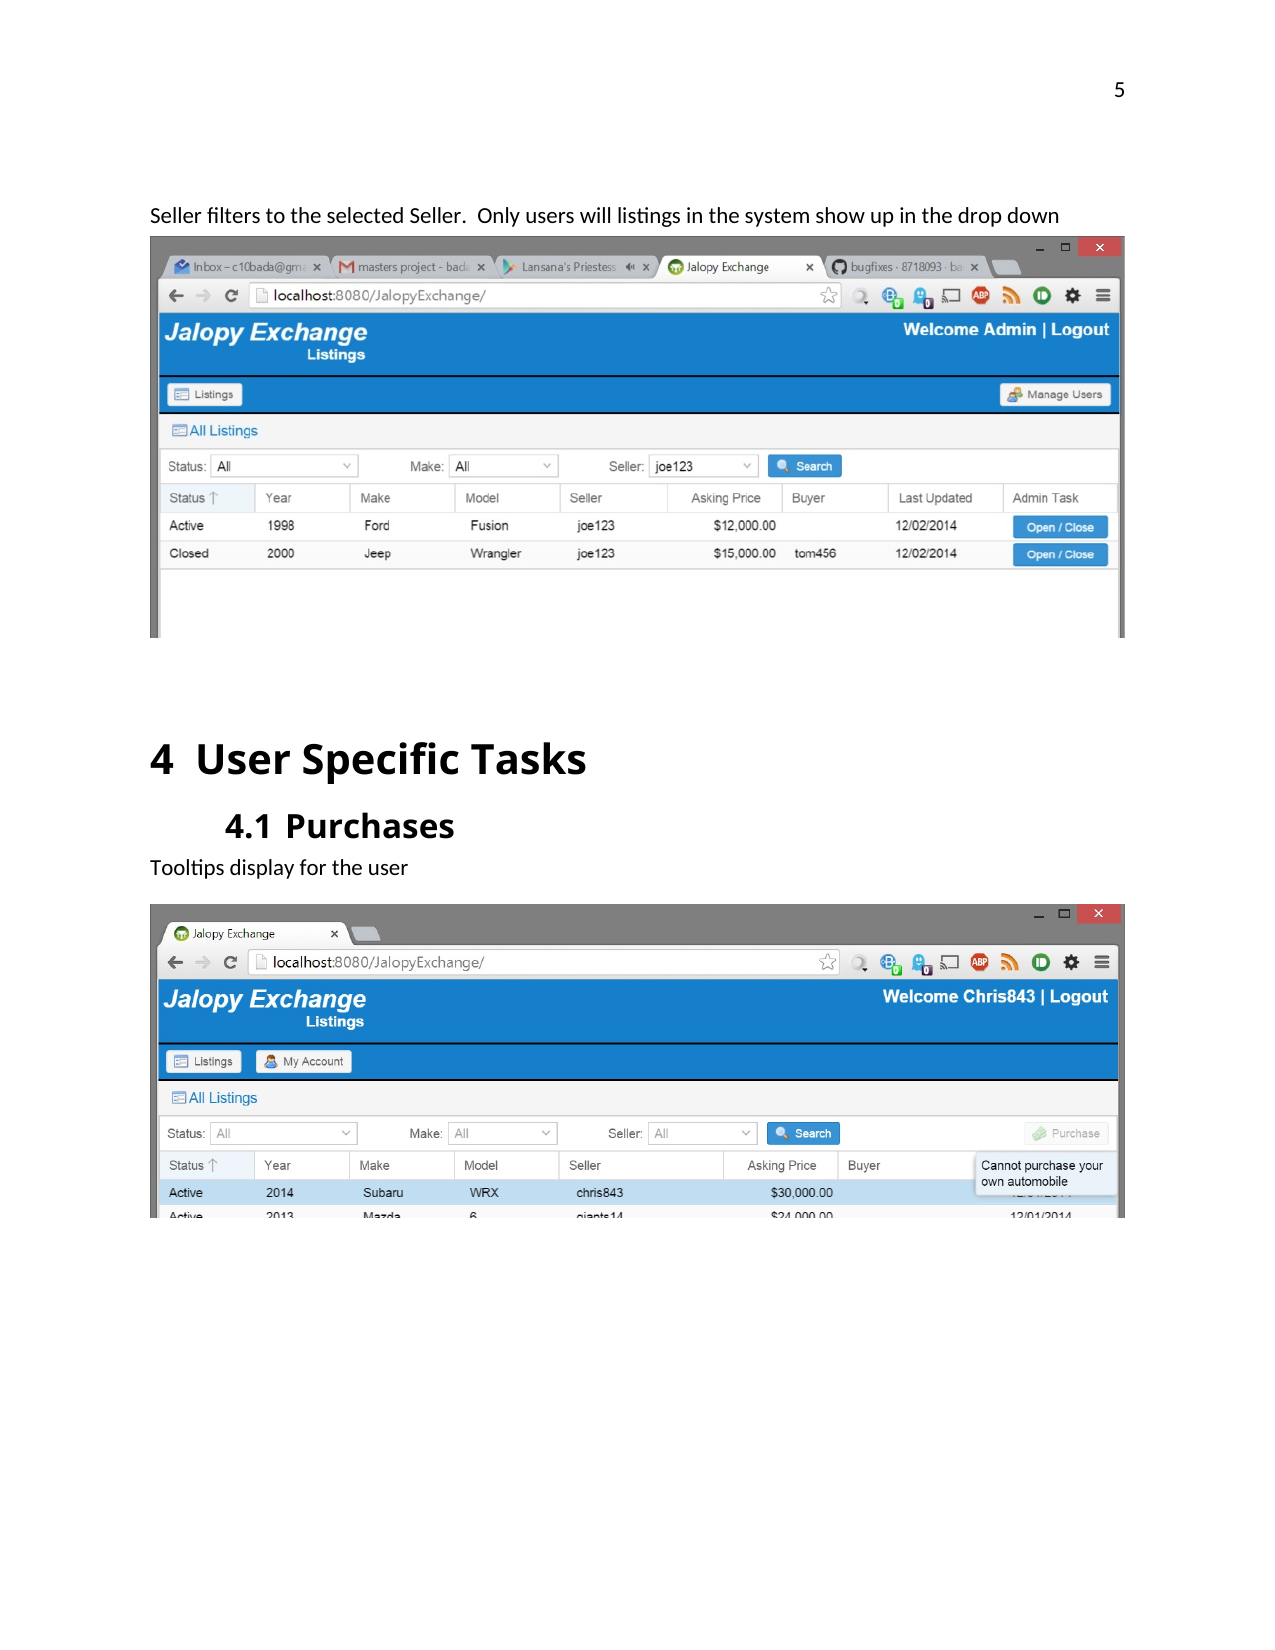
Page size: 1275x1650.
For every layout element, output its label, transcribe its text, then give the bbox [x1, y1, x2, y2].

picture [150, 236, 1125, 638]
text Seller filters to the selected Seller. Only users will listings in the system show up in the drop down [150, 202, 1125, 236]
subtitle User Specific Tasks [150, 730, 1125, 787]
picture [150, 904, 1125, 1218]
text Tooltips display for the user [150, 853, 1125, 881]
subtitle Purchases [225, 803, 1125, 849]
